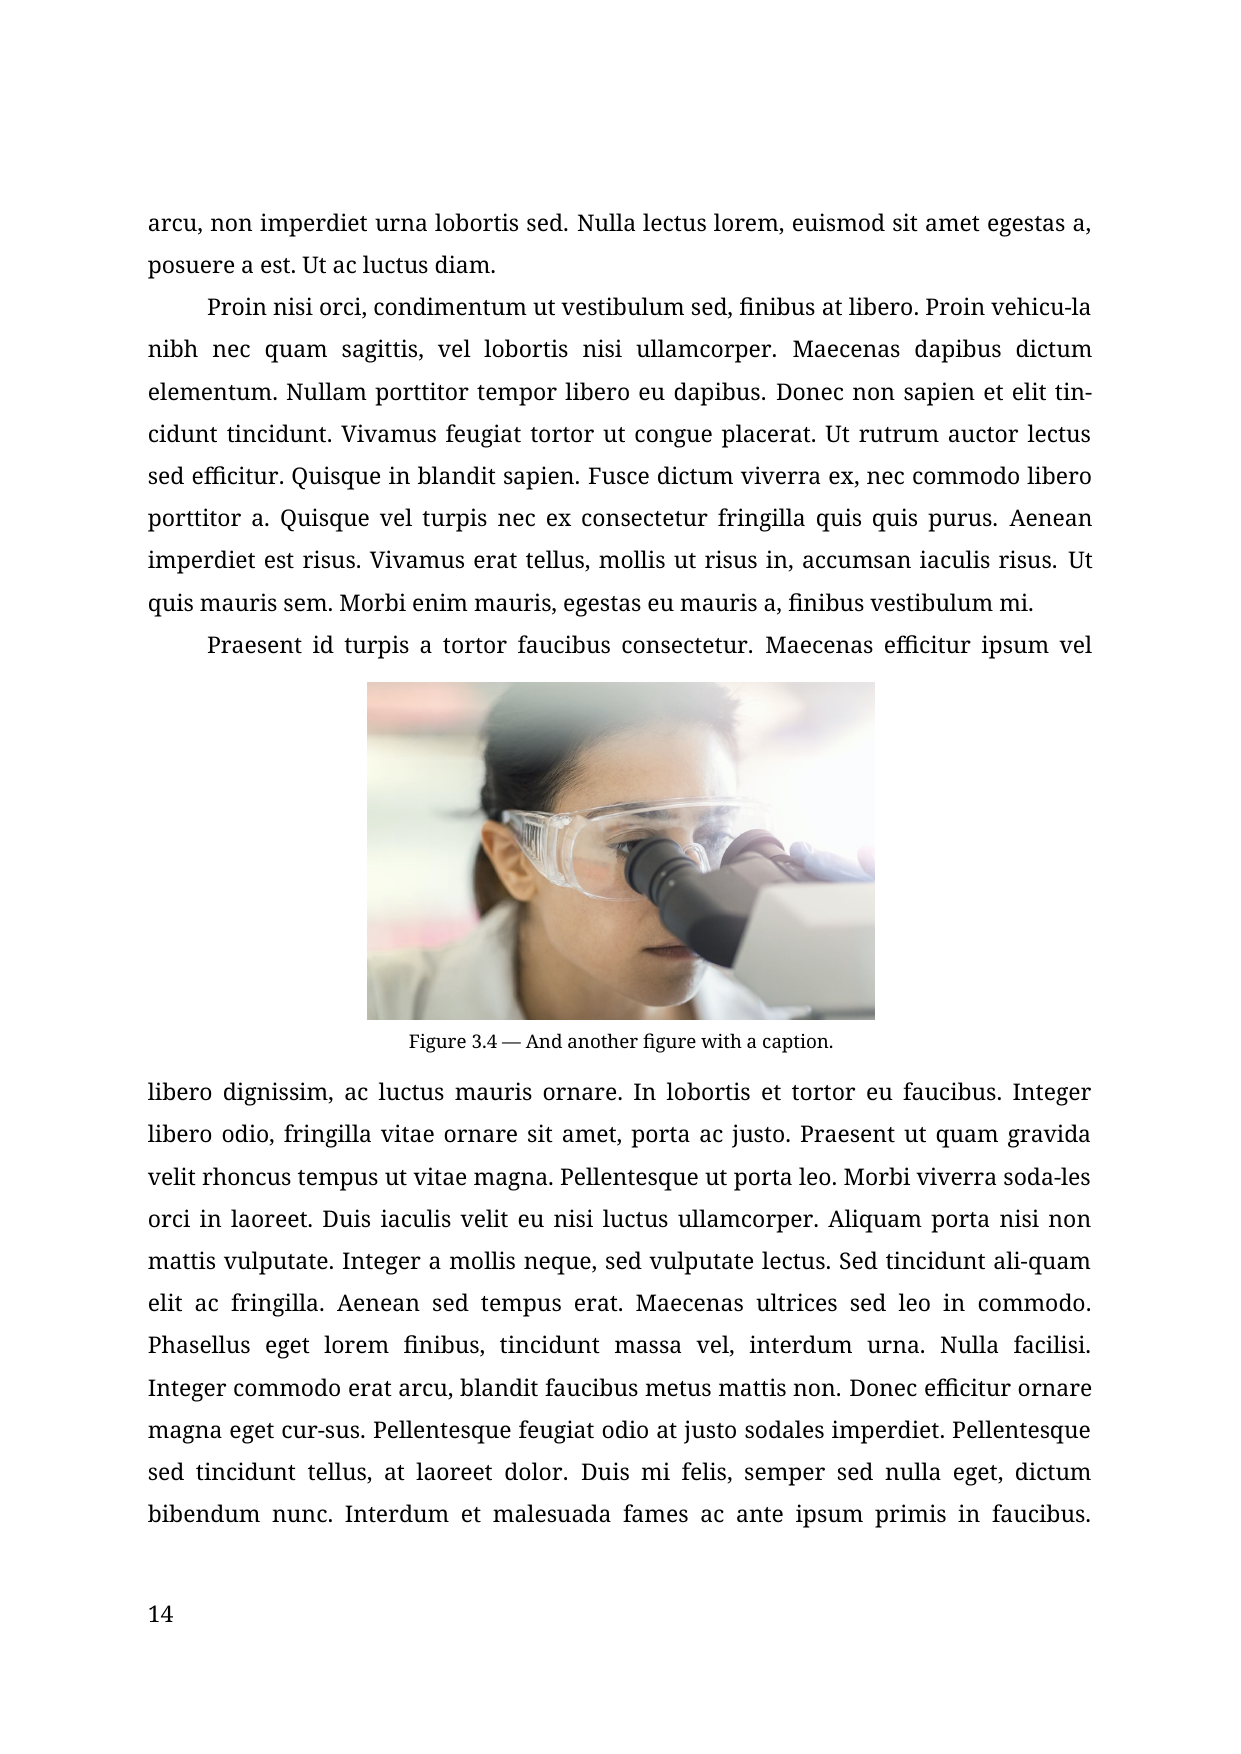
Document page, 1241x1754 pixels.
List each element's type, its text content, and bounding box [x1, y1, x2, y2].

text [148, 629, 1092, 1529]
text Proin nisi orci, condimentum ut vestibulum sed, finibus at libero. Proin vehicu-la nibh nec quam sagittis, vel lobortis nisi ullamcorper. Maecenas dapibus dictum elementum. Nullam porttitor tempor libero eu dapibus. Donec non sapien et elit tin-cidunt tincidunt. Vivamus feugiat tortor ut congue placerat. Ut rutrum auctor lectus sed efficitur. Quisque in blandit sapien. Fusce dictum viverra ex, nec commodo libero porttitor a. Quisque vel turpis nec ex consectetur fringilla quis quis purus. Aenean imperdiet est risus. Vivamus erat tellus, mollis ut risus in, accumsan iaculis risus. Ut quis mauris sem. Morbi enim mauris, egestas eu mauris a, finibus vestibulum mi. [148, 291, 1092, 618]
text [148, 207, 1092, 280]
picture [367, 682, 875, 1020]
